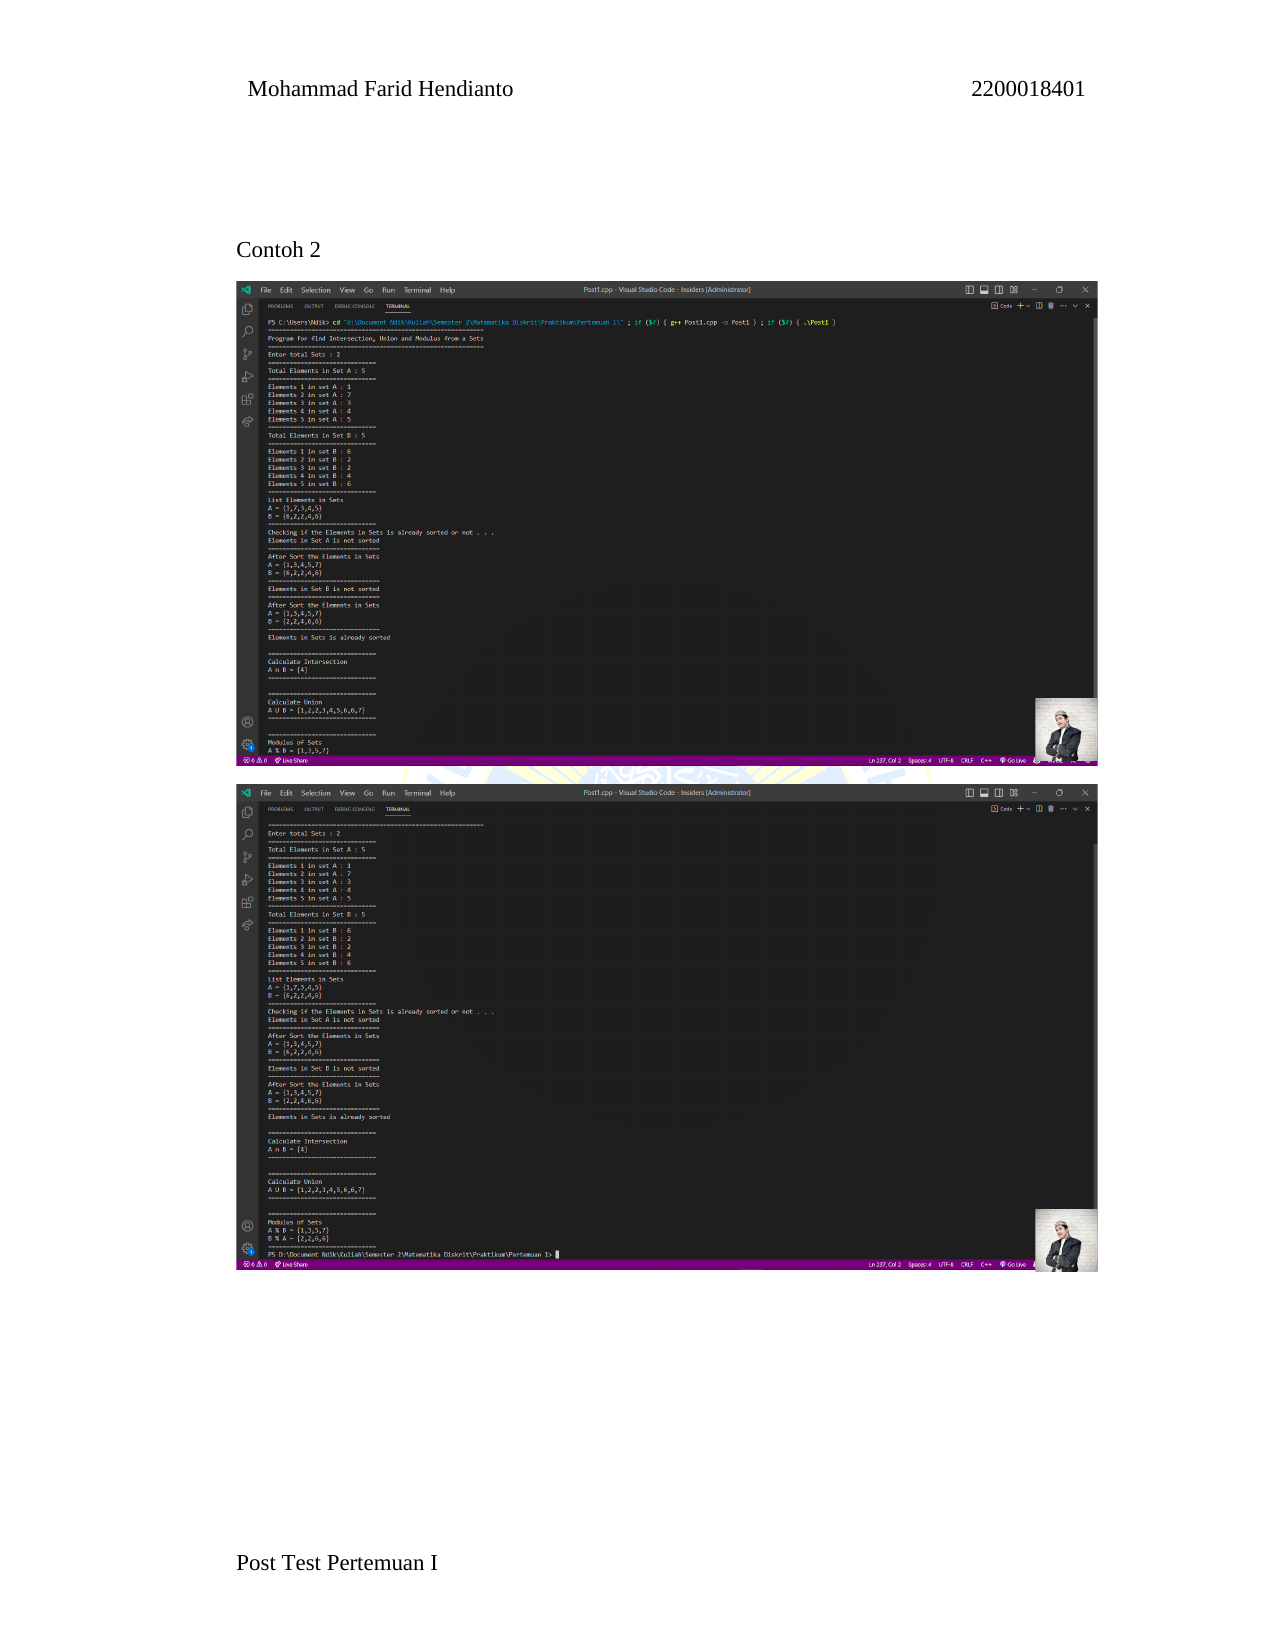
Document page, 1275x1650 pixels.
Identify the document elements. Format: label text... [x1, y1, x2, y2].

picture [236, 784, 1098, 1272]
picture [236, 281, 1098, 766]
text Contoh 2 [236, 236, 1098, 263]
